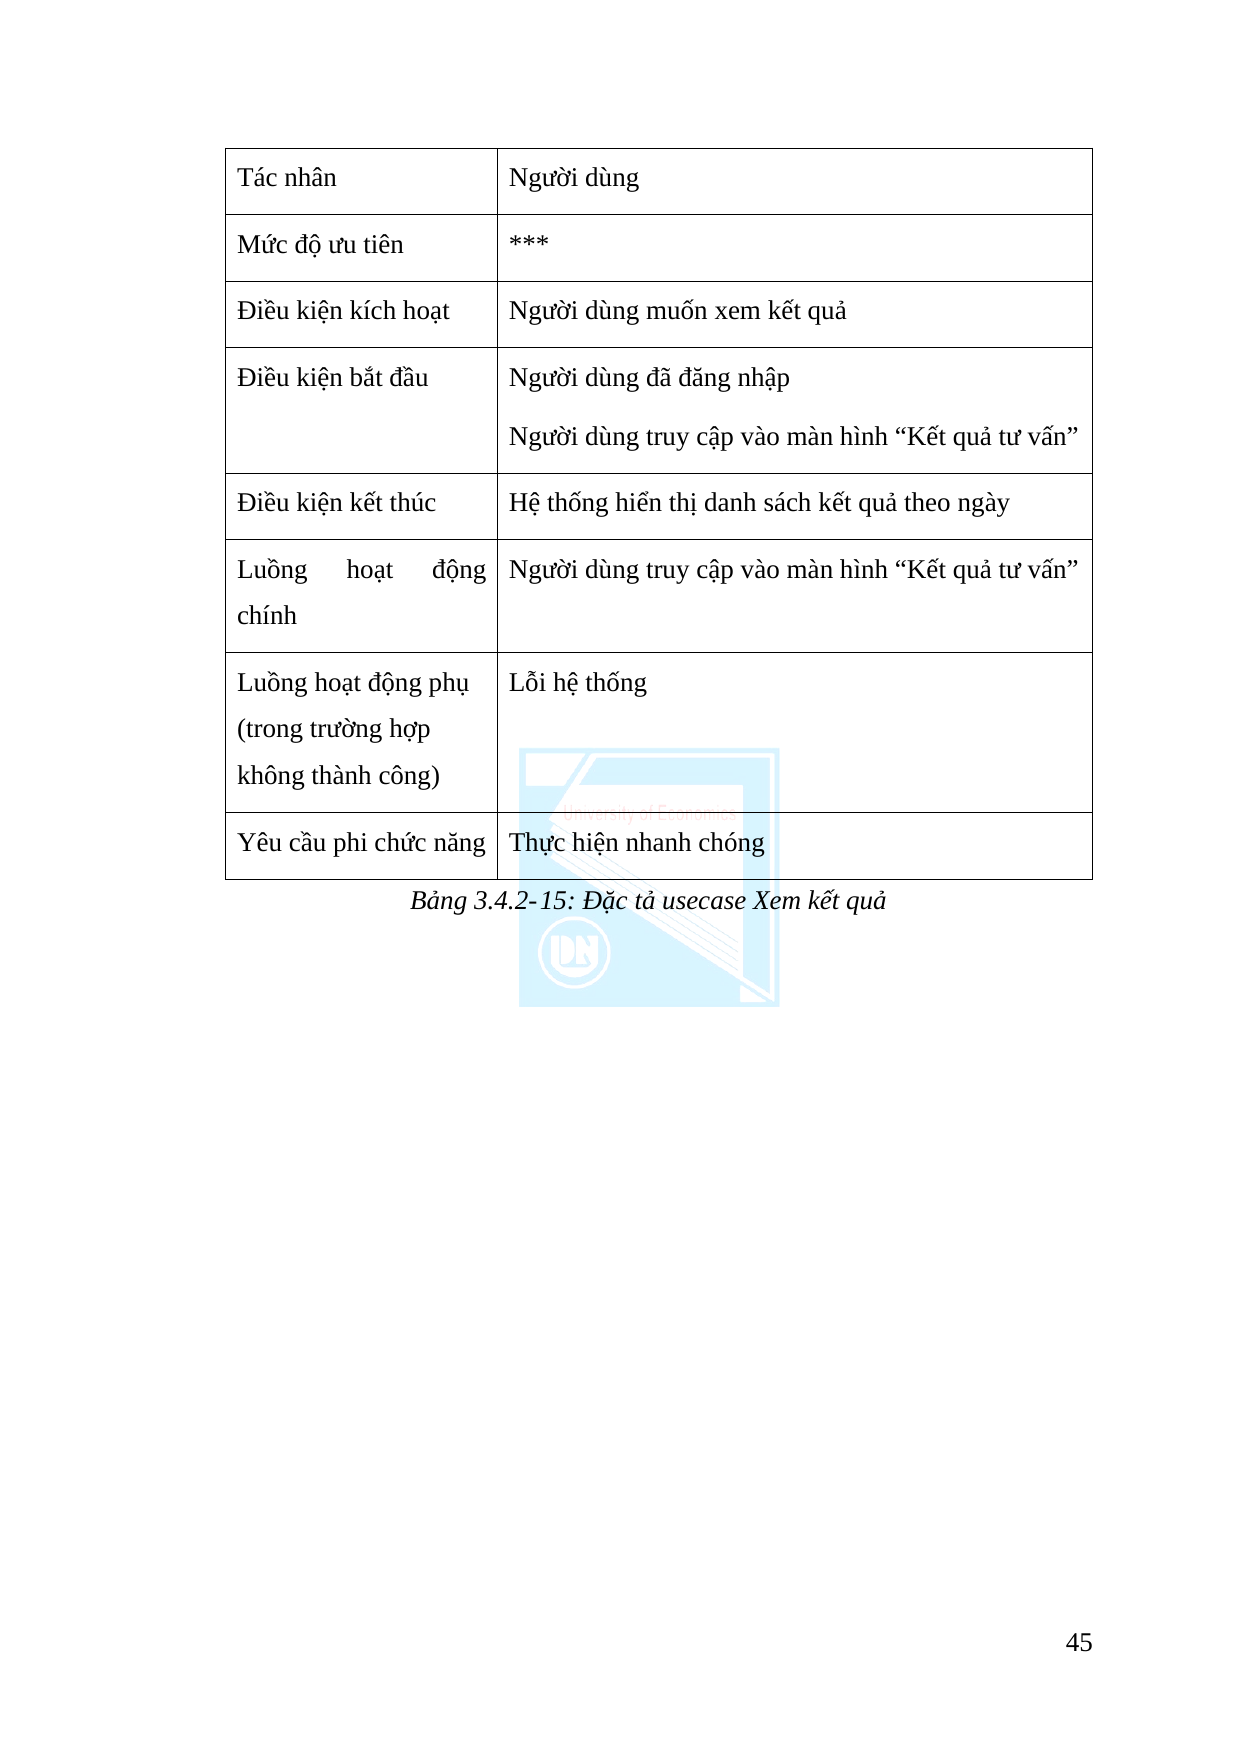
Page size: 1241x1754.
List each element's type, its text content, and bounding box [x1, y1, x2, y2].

table_cell Người dùng muốn xem kết quả [498, 282, 1092, 347]
table_cell Điều kiện kết thúc [226, 474, 497, 539]
table_cell Luồng hoạt động chính [226, 540, 497, 652]
table_cell Luồng hoạt động phụ (trong trường hợp không thành công) [226, 653, 497, 812]
table_cell Yêu cầu phi chức năng [226, 813, 497, 878]
table_cell Lỗi hệ thống [498, 653, 1092, 812]
table_cell Người dùng đã đăng nhập Người dùng truy cập vào màn hình “Kết quả tư vấn” [498, 348, 1092, 473]
table_cell Người dùng [498, 149, 1092, 214]
table_cell Điều kiện bắt đầu [226, 348, 497, 473]
table_cell Điều kiện kích hoạt [226, 282, 497, 347]
table_cell Hệ thống hiển thị danh sách kết quả theo ngày [498, 474, 1092, 539]
table_cell Mức độ ưu tiên [226, 215, 497, 281]
table_cell Tác nhân [226, 149, 497, 214]
table_cell *** [498, 215, 1092, 281]
table_cell Người dùng truy cập vào màn hình “Kết quả tư vấn” [498, 540, 1092, 652]
table_cell Thực hiện nhanh chóng [498, 813, 1092, 878]
